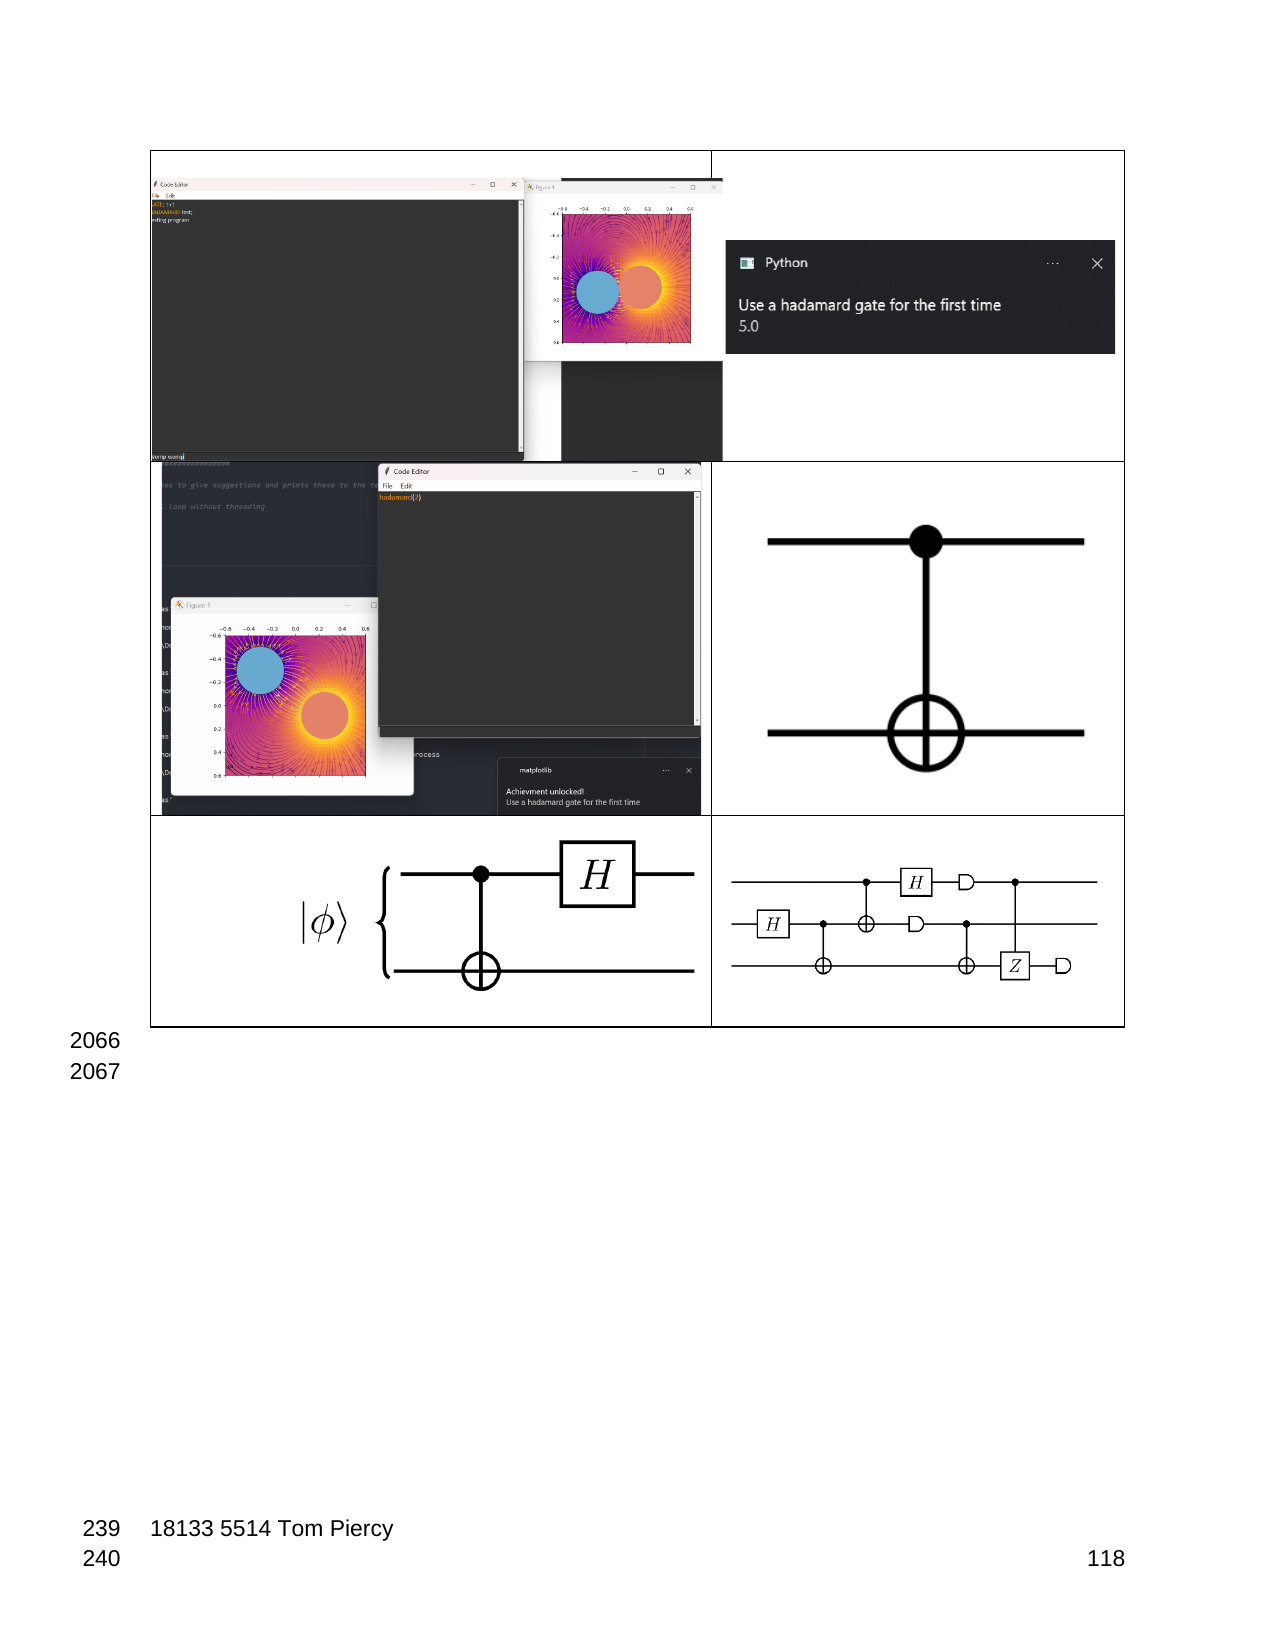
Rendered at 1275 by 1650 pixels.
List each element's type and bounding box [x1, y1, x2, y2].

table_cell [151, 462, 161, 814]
picture [161, 462, 702, 815]
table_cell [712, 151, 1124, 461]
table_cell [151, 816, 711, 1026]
picture [712, 497, 1109, 791]
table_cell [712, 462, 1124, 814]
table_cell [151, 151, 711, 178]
picture [150, 178, 723, 460]
picture [159, 828, 706, 1001]
picture [719, 862, 1101, 982]
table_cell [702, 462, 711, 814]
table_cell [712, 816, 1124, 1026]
picture [724, 240, 1115, 353]
